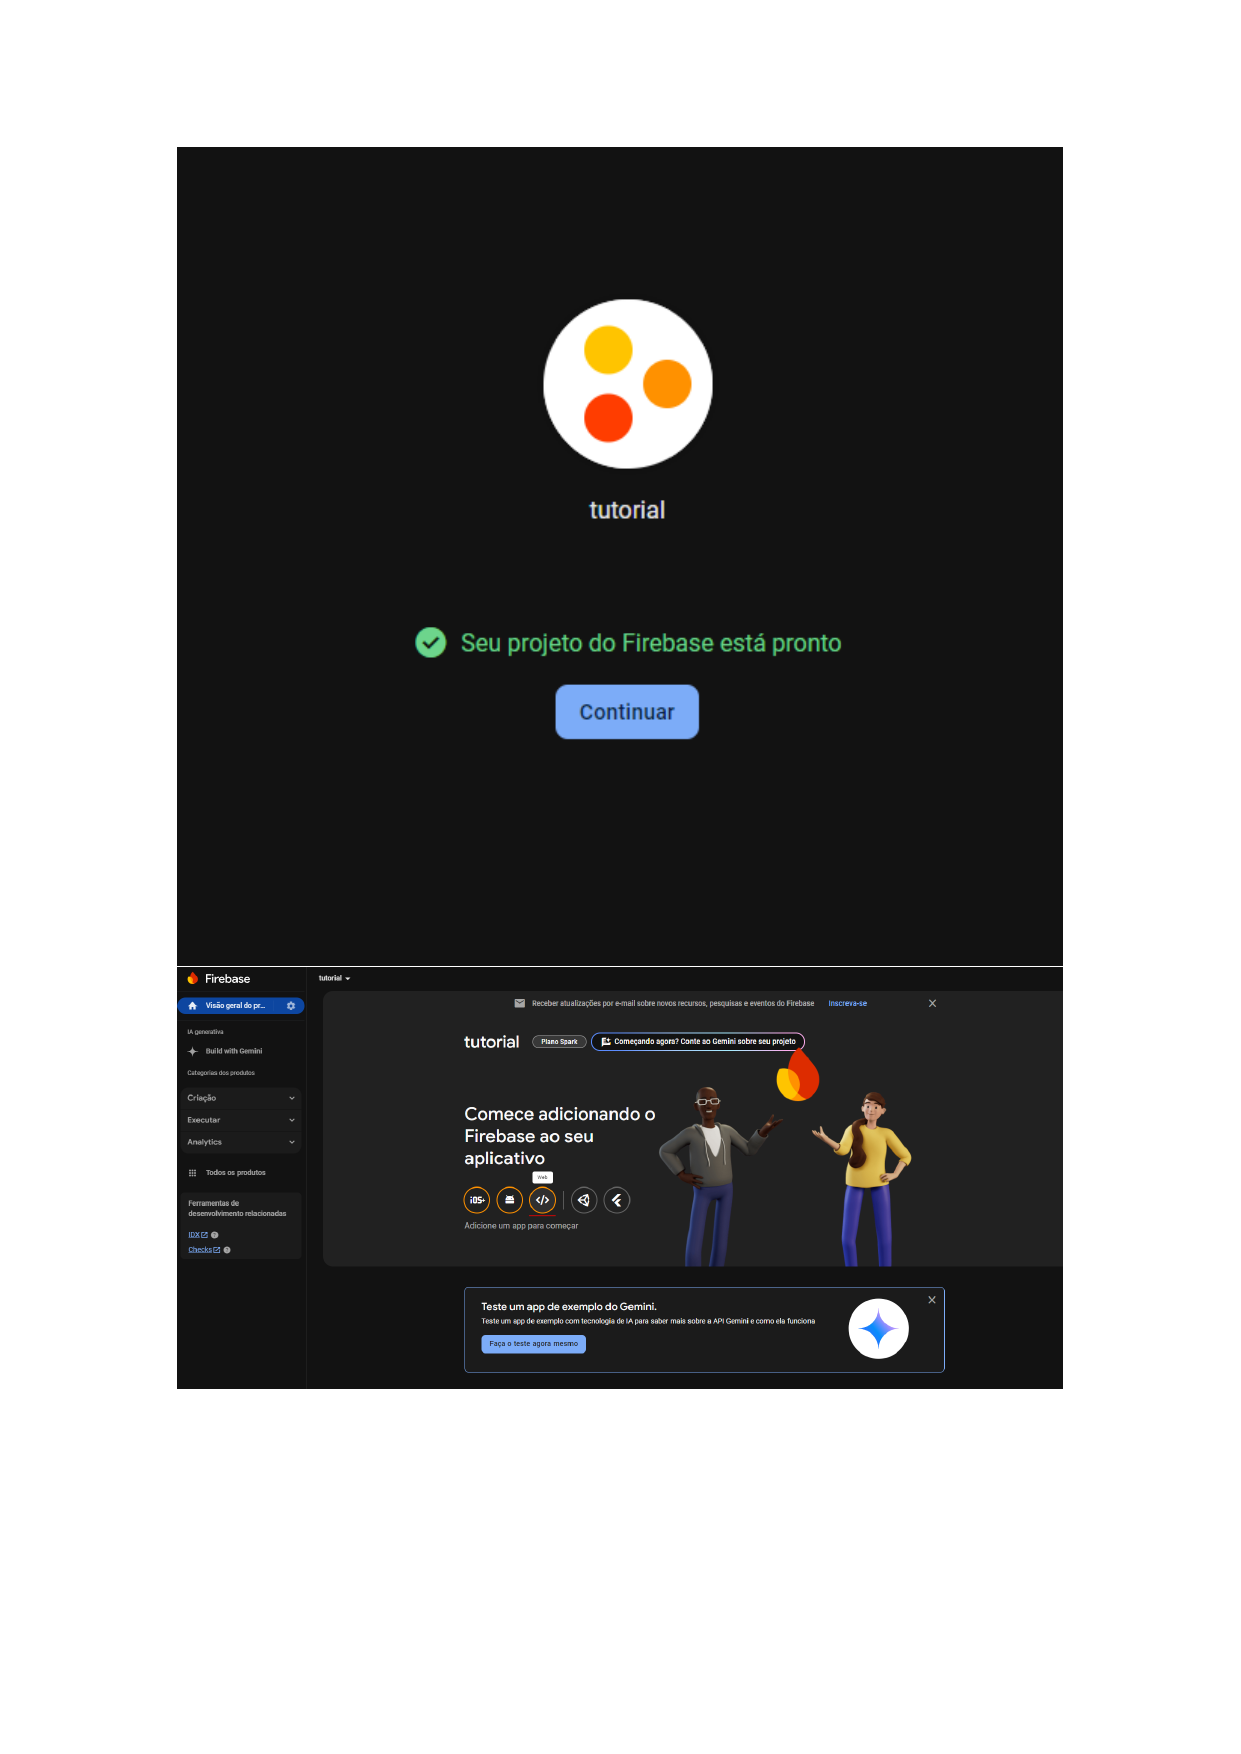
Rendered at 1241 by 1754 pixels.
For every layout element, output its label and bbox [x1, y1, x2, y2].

picture [177, 967, 1063, 1389]
picture [177, 147, 1063, 966]
